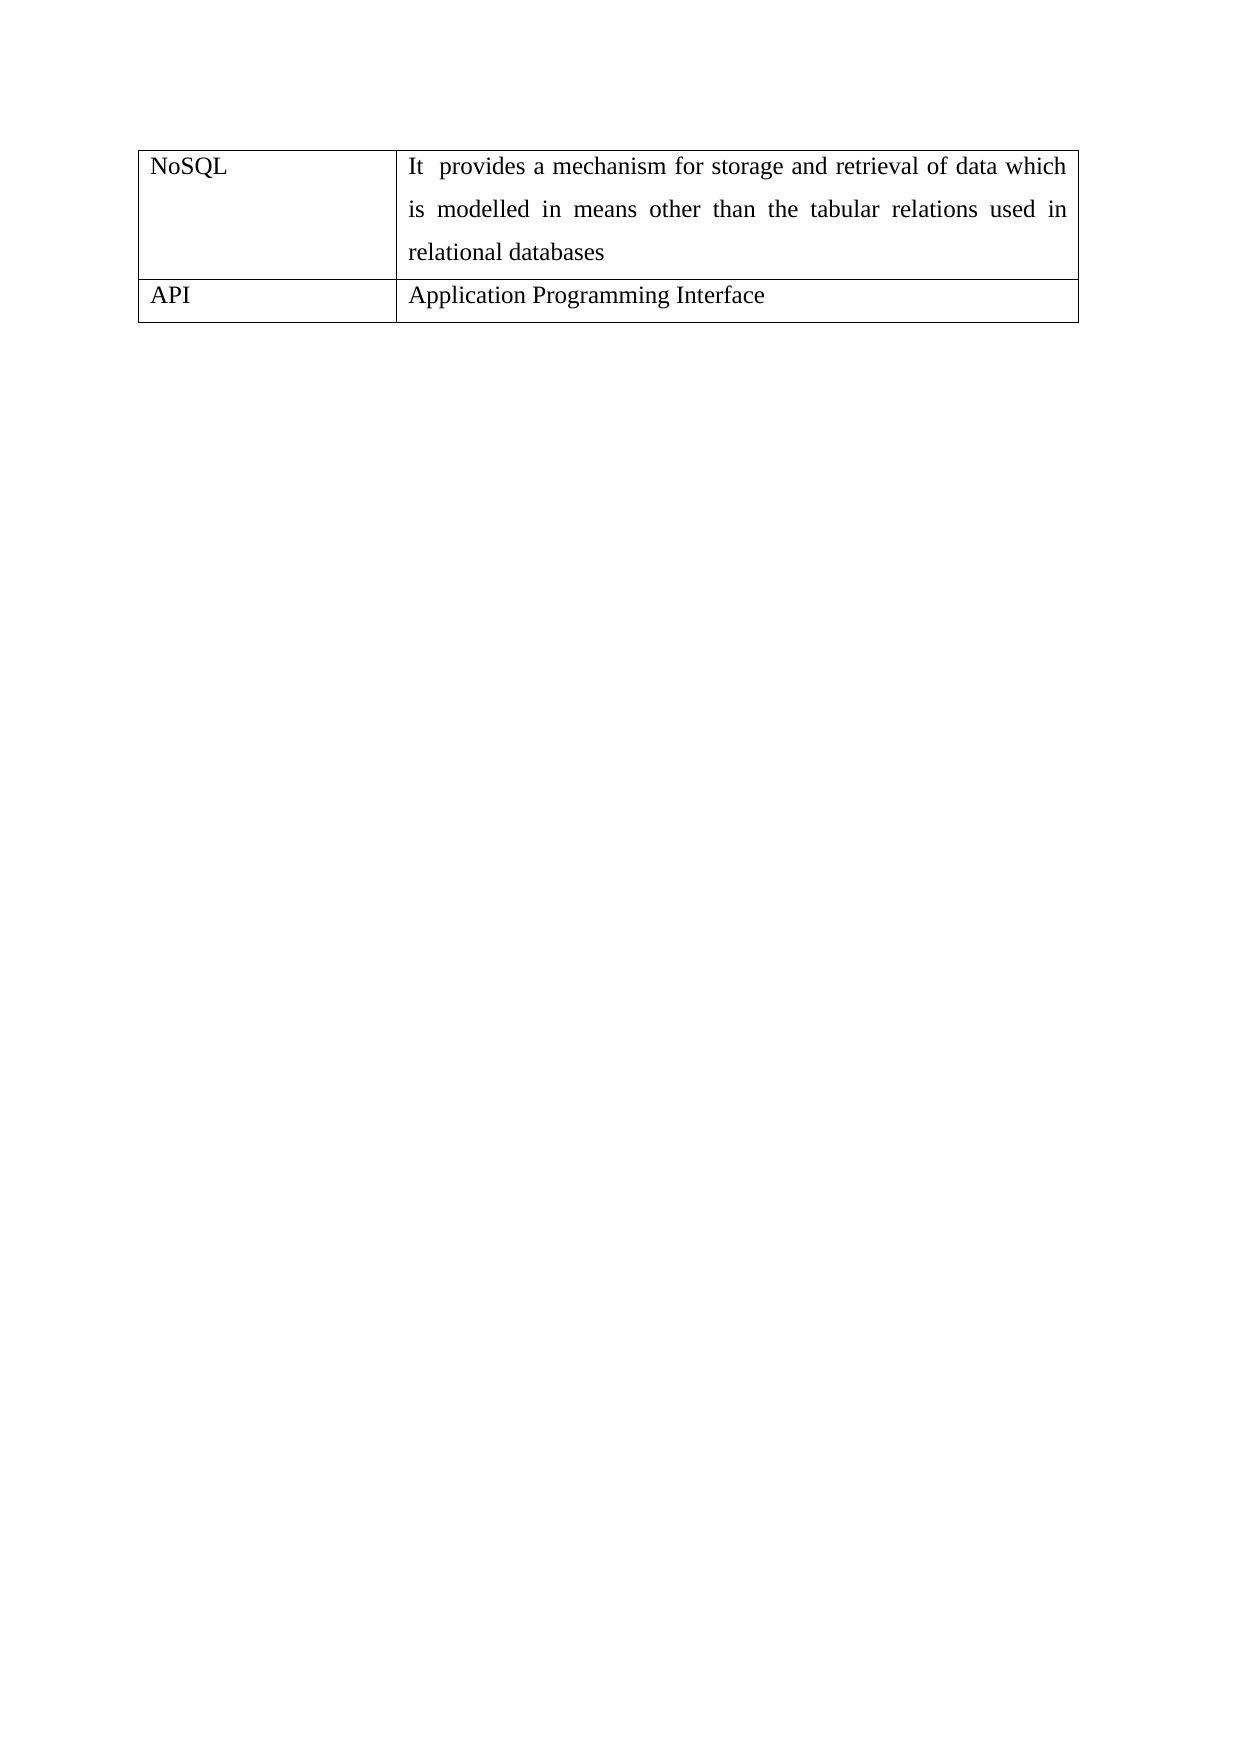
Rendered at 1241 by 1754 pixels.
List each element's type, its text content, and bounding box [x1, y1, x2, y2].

table_cell Application Programming Interface [397, 280, 1078, 322]
table_cell NoSQL [139, 151, 396, 279]
table_cell It provides a mechanism for storage and retrieval of data which is modelled in means other than the tabular relations used in relational databases [397, 151, 1078, 279]
table_cell API [139, 280, 396, 322]
